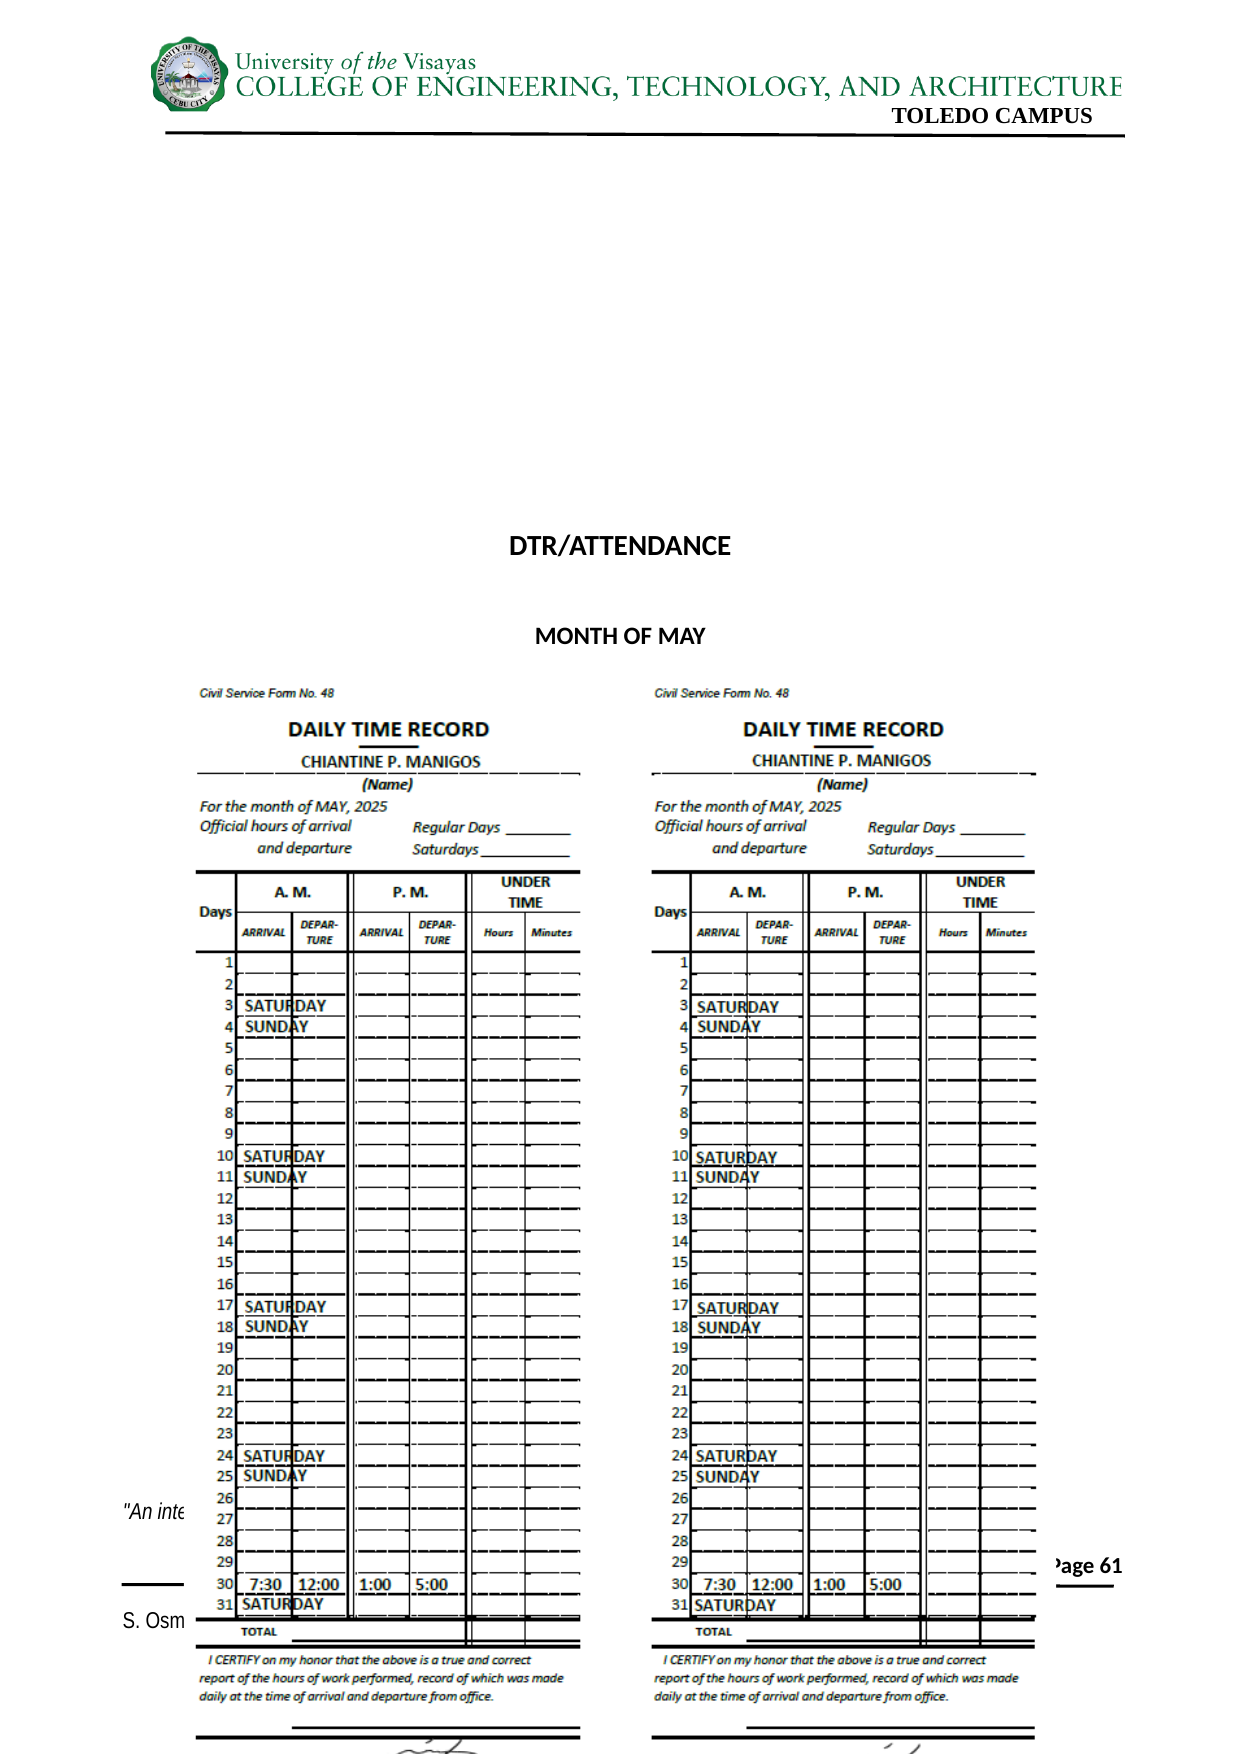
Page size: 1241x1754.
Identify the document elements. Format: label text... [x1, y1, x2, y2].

text MONTH OF MAY [112, 620, 1128, 651]
picture [149, 36, 1121, 111]
text DTR/ATTENDANCE [112, 527, 1128, 563]
picture [183, 660, 1057, 1754]
